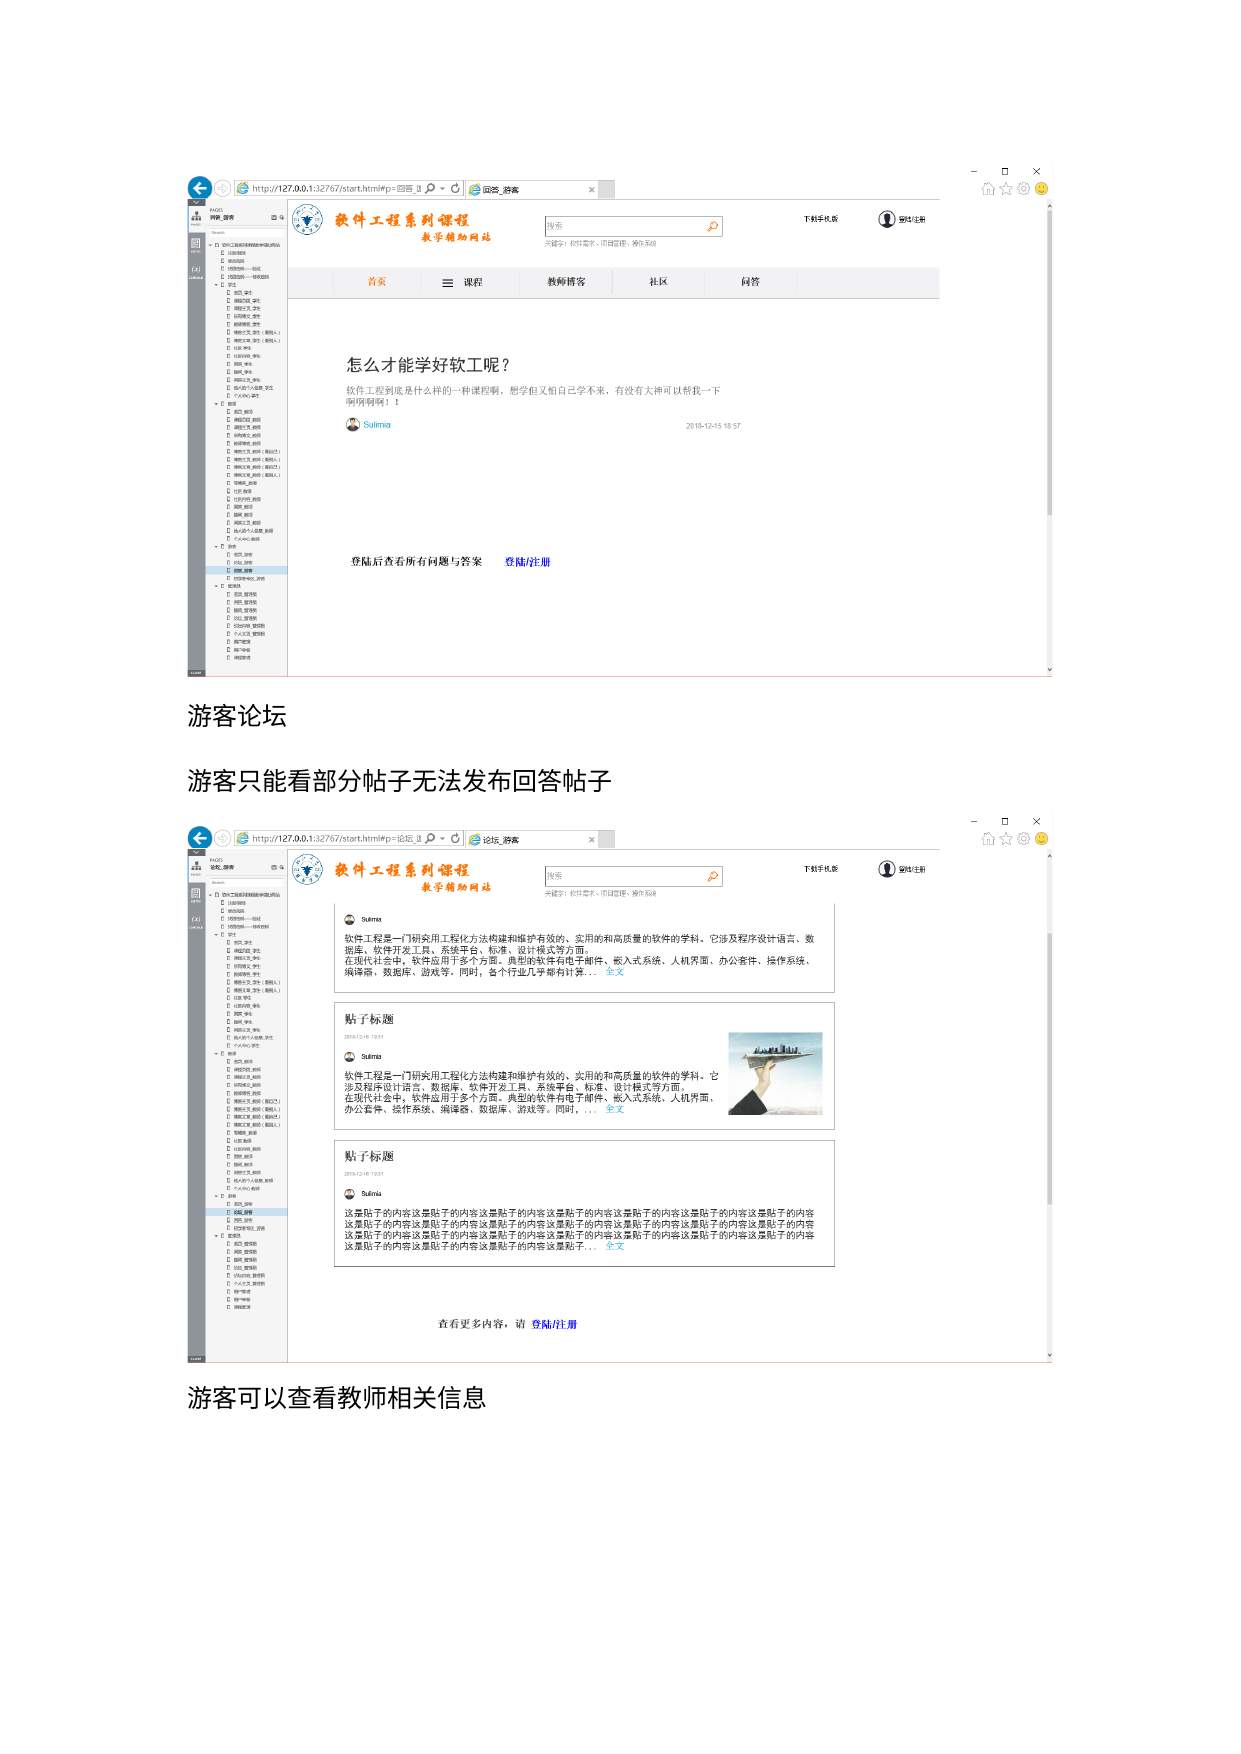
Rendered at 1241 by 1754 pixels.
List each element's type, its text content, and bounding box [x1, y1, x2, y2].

picture [194, 183, 206, 194]
picture [187, 162, 1053, 677]
picture [194, 833, 206, 844]
picture [187, 812, 1053, 1363]
text 游客可以查看教师相关信息 [187, 1364, 1053, 1429]
text 游客论坛 [187, 682, 1053, 747]
text 游客只能看部分帖子无法发布回答帖子 [187, 747, 1053, 812]
